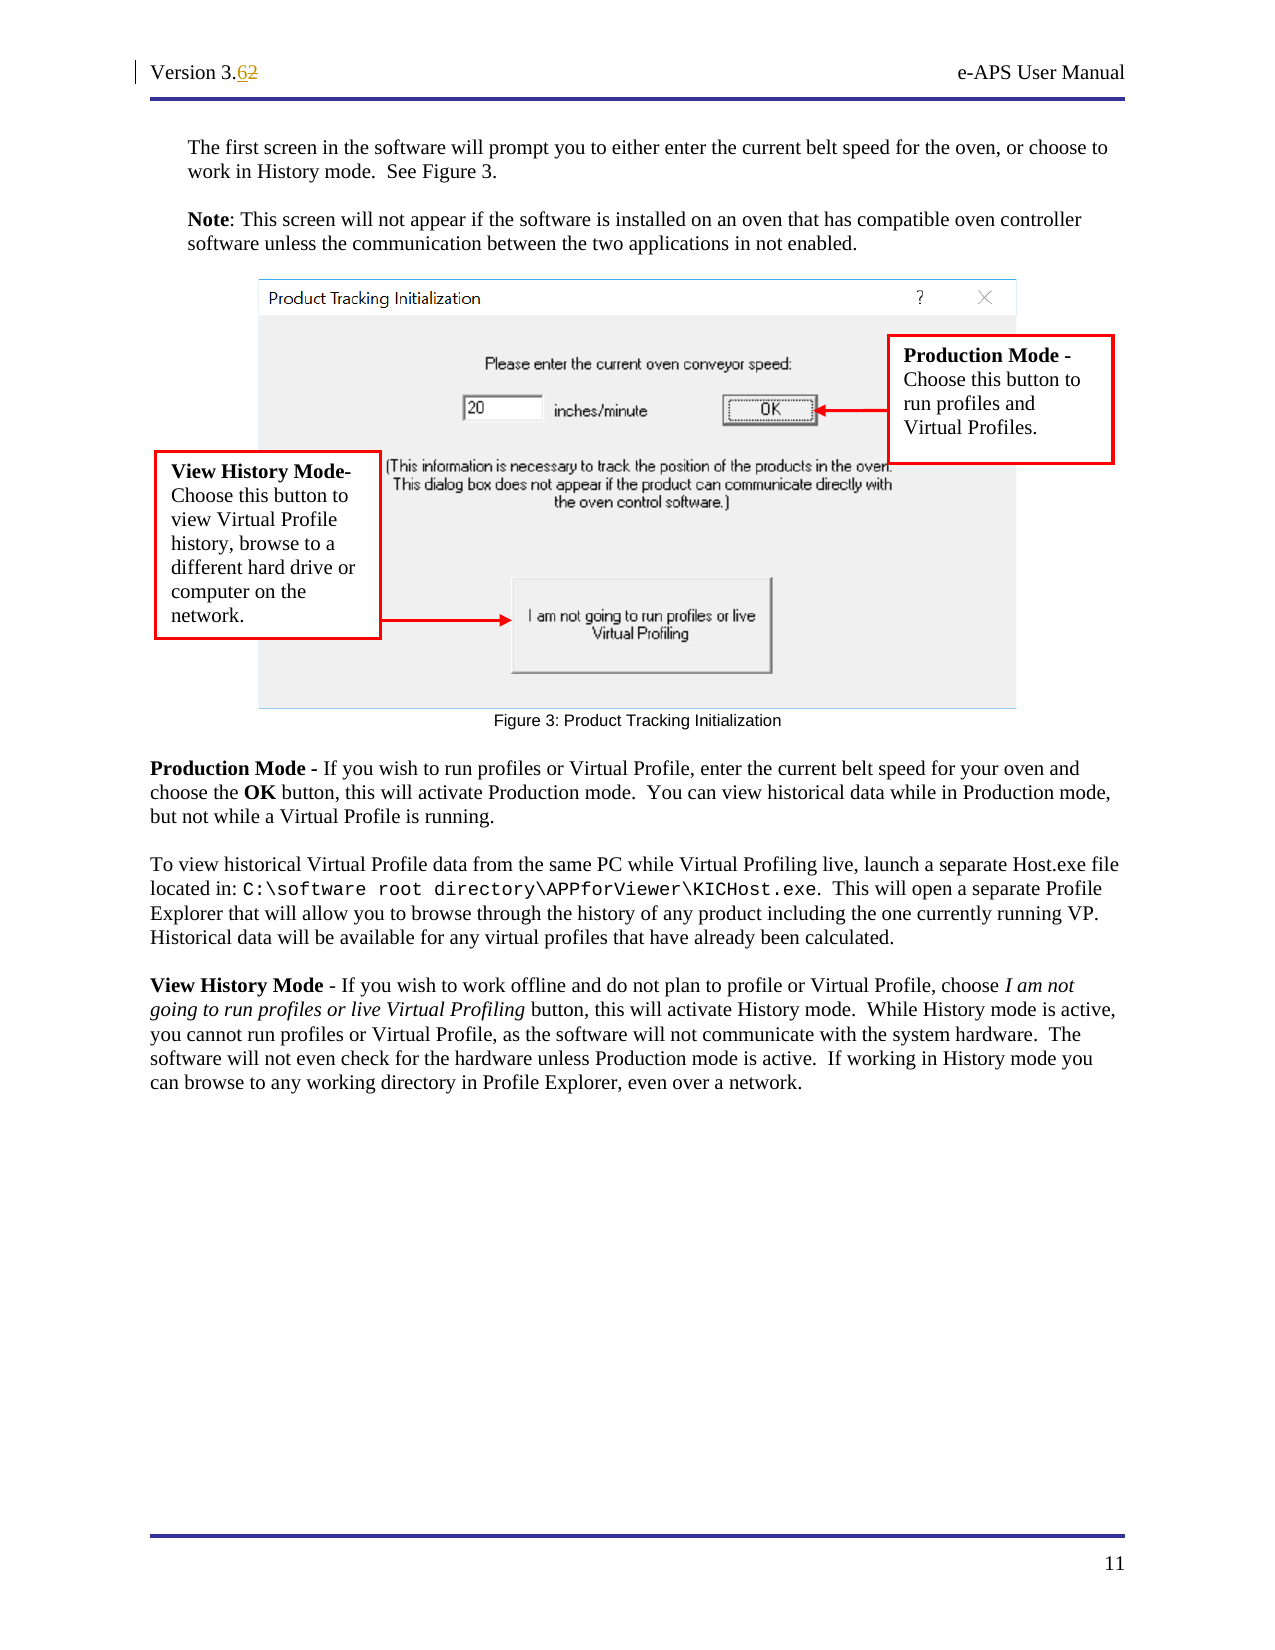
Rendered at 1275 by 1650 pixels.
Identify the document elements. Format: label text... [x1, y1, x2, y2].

text The first screen in the software will prompt you to either enter the current belt speed for the oven, or choose to work in History mode. See Figure 3. [187, 135, 1125, 183]
text View History Mode - If you wish to work offline and do not plan to profile or Virtual Profile, choose I am not going to run profiles or live Virtual Profiling button, this will activate History mode. While History mode is active, you cannot run profiles or Virtual Profile, as the software will not communicate with the system hardware. The software will not even check for the hardware unless Production mode is active. If working in History mode you can browse to any working directory in Profile Explorer, even over a network. [150, 973, 1125, 1094]
text Note: This screen will not appear if the software is installed on an oven that has compatible oven controller software unless the communication between the two applications in not enabled. [187, 207, 1125, 255]
text Production Mode - If you wish to run profiles or Virtual Profile, enter the current belt speed for your oven and choose the OK button, this will activate Production mode. You can view historical data while in Production mode, but not while a Virtual Profile is running. [150, 756, 1125, 828]
picture [258, 279, 1017, 709]
text To view historical Virtual Profile data from the same PC while Virtual Profiling live, launch a separate Host.exe file located in: C:\software root directory\APPforViewer\KICHost.exe. This will open a separate Profile Explorer that will allow you to browse through the history of any product including the one currently running VP. Historical data will be available for any virtual profiles that have already been calculated. [150, 852, 1125, 949]
